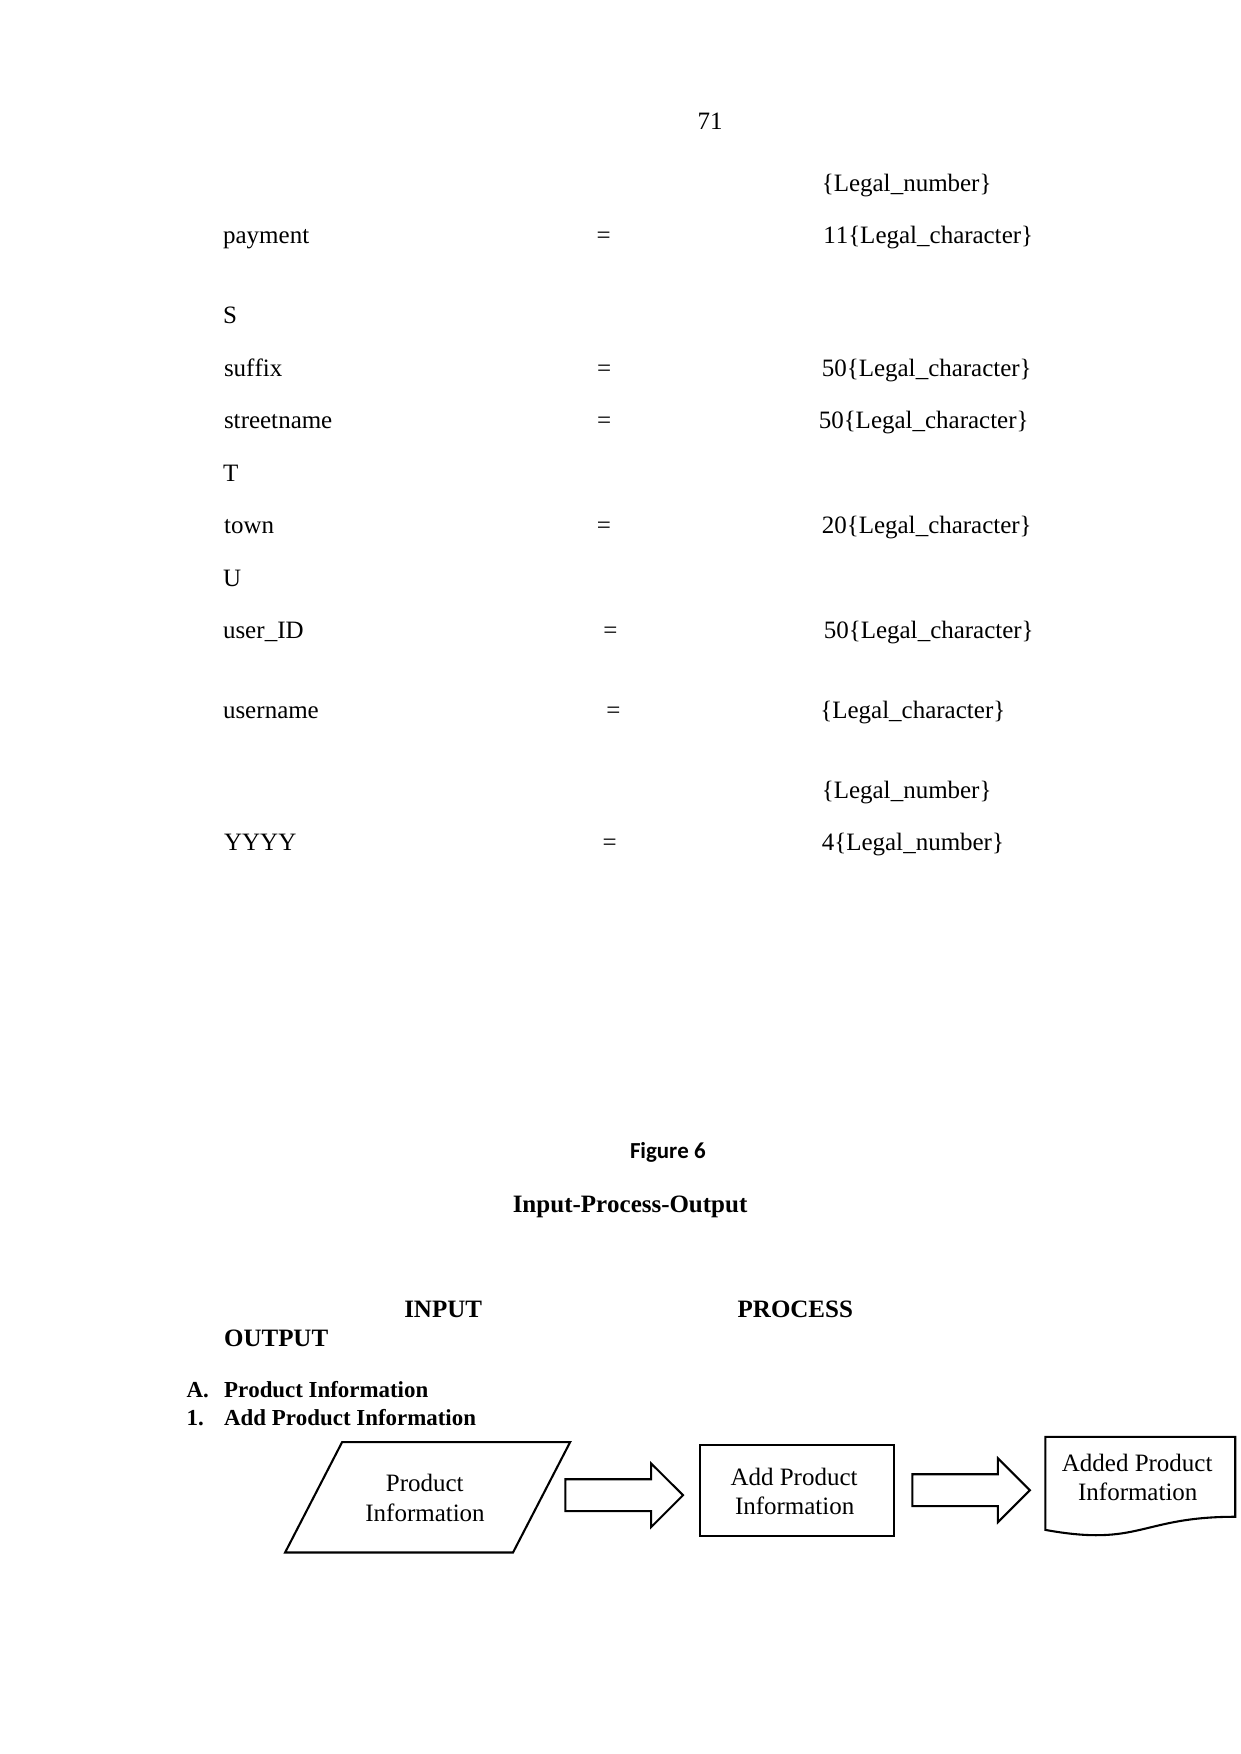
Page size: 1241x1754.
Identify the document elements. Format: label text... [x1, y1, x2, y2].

text S [223, 300, 1037, 329]
text username = {Legal_character} [223, 695, 1037, 724]
list Product Information [186, 1376, 1037, 1402]
text payment = 11{Legal_character} [223, 220, 1037, 249]
list Add Product Information [186, 1404, 1037, 1431]
text T [223, 458, 1037, 486]
text {Legal_number} [224, 168, 1037, 197]
text {Legal_number} [224, 775, 1037, 803]
list Figure 6 [298, 1136, 1037, 1164]
text U [223, 563, 1037, 591]
text Input-Process-Output [223, 1189, 1037, 1218]
text YYYY = 4{Legal_number} [224, 827, 1037, 856]
text suffix = 50{Legal_character} [224, 353, 1037, 381]
text user_ID = 50{Legal_character} [223, 615, 1037, 644]
text streetname = 50{Legal_character} [224, 405, 1037, 434]
text town = 20{Legal_character} [224, 510, 1037, 539]
text INPUT PROCESS OUTPUT [223, 1294, 1037, 1352]
